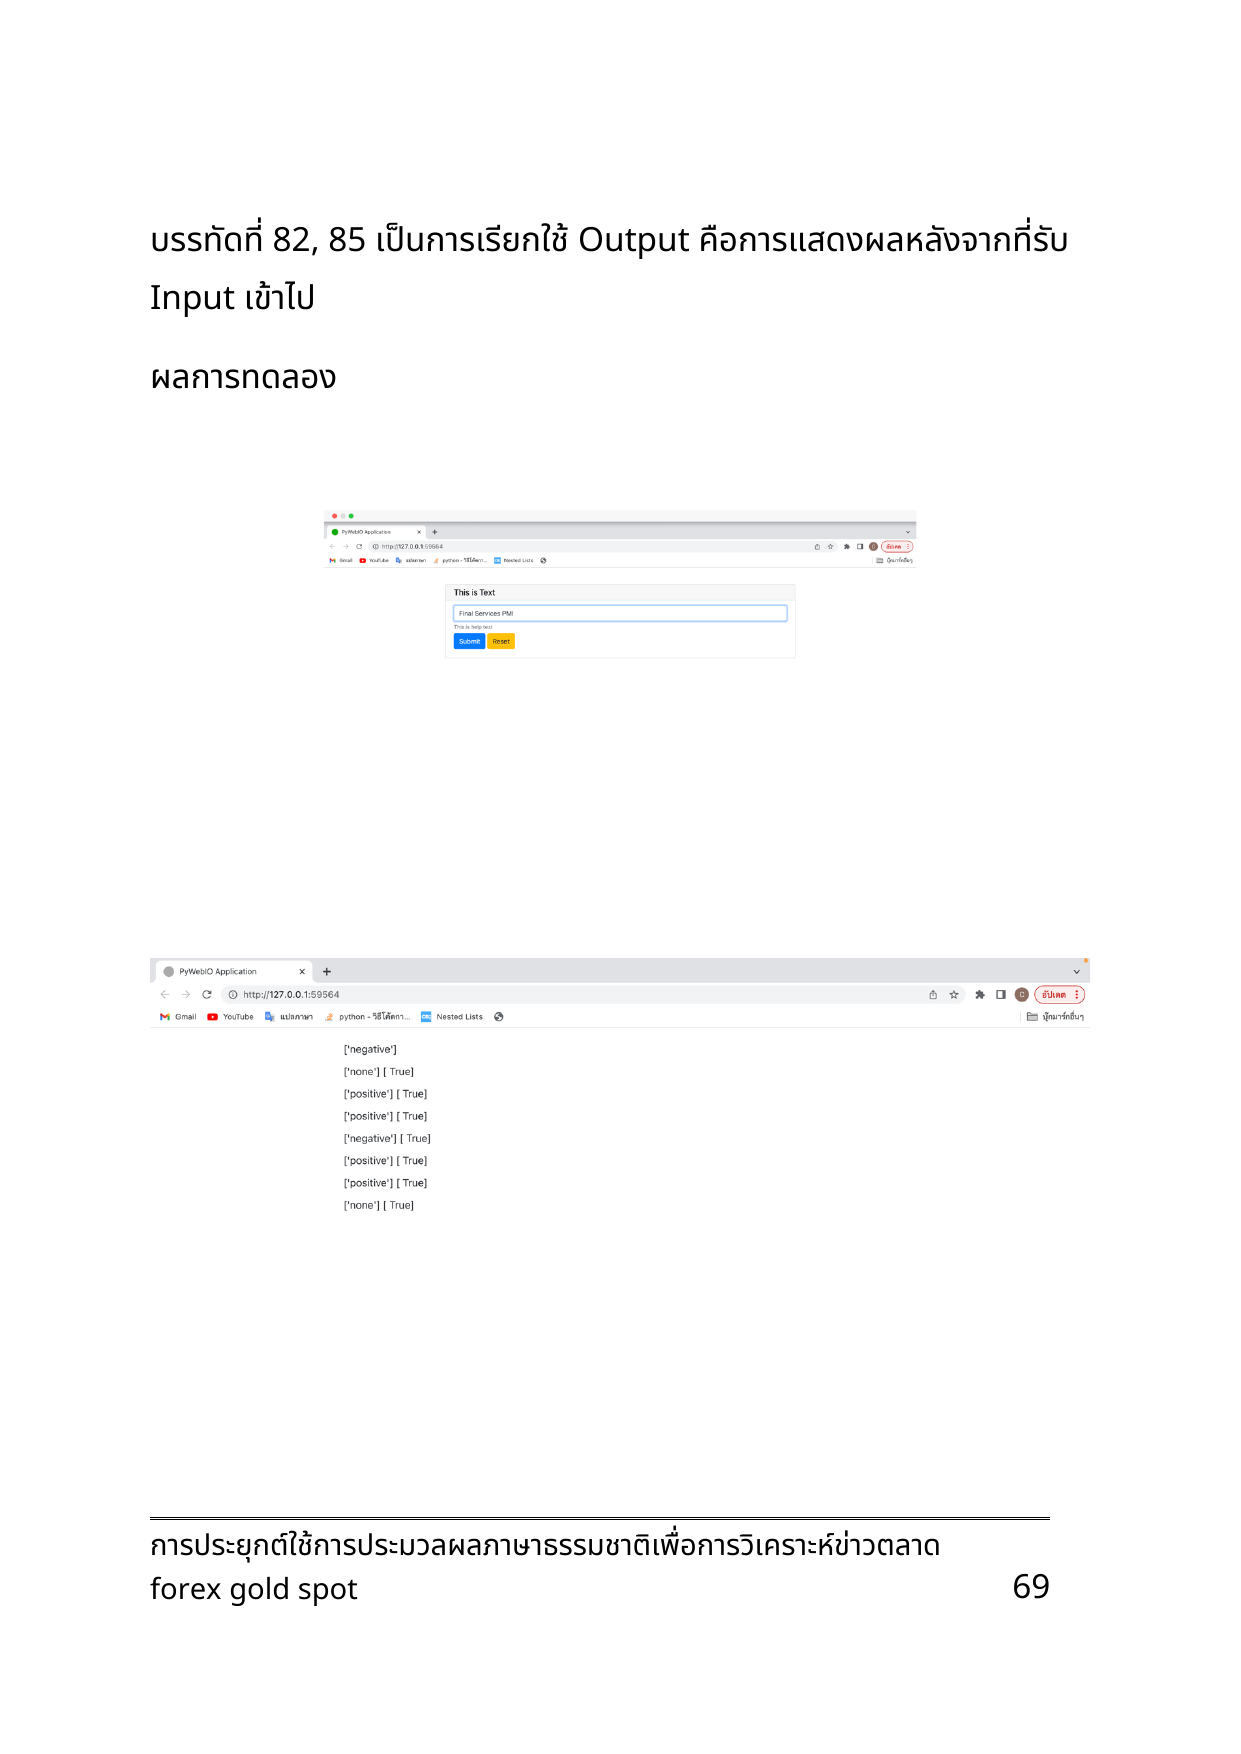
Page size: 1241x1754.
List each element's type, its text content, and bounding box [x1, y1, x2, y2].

picture [323, 510, 917, 773]
text บรรทัดที่ 82, 85 เป็นการเรียกใช้ Output คือการแสดงผลหลังจากที่รับ Input เข้าไป [150, 216, 1090, 324]
text ผลการทดลอง [150, 353, 1090, 403]
picture [150, 958, 1091, 1219]
